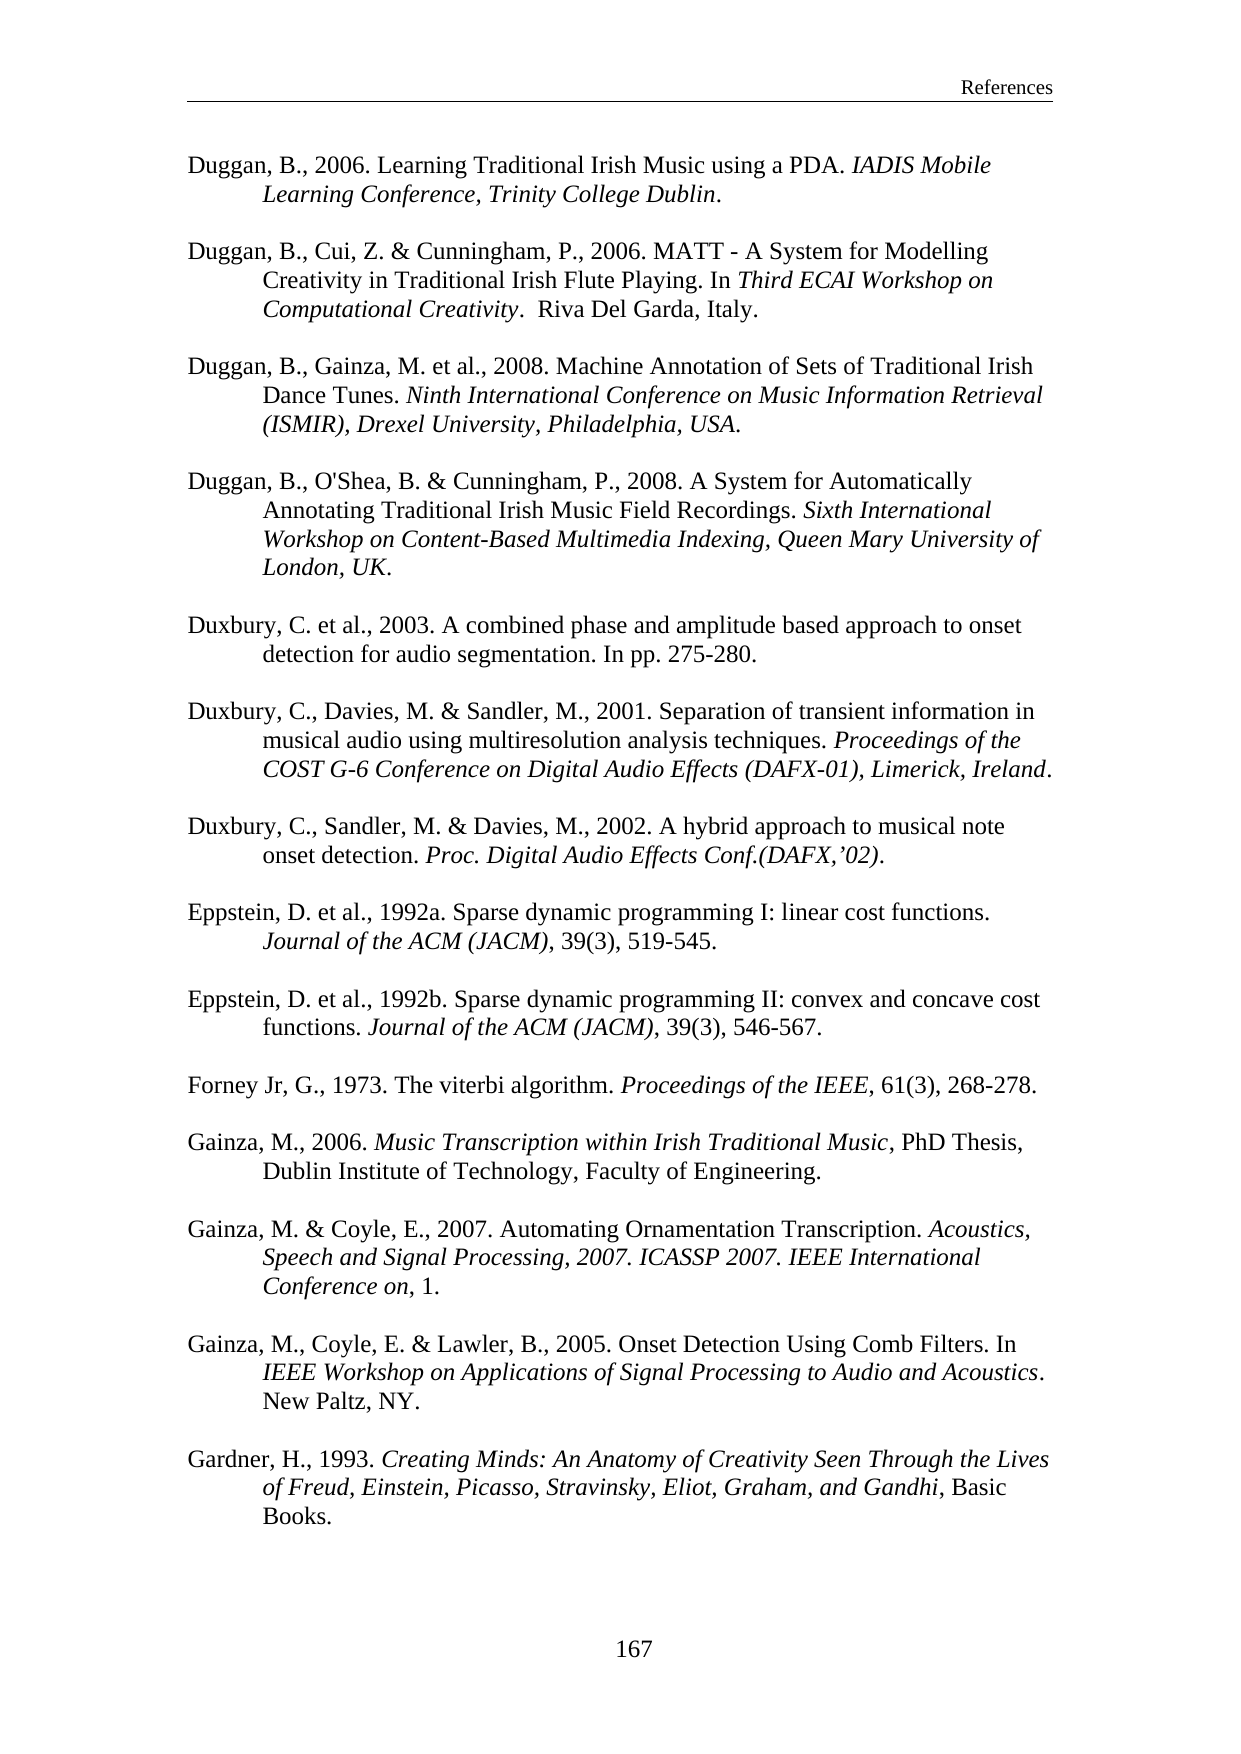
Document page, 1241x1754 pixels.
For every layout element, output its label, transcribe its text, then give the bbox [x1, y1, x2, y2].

text Duxbury, C., Sandler, M. & Davies, M., 2002. A hybrid approach to musical note onset detection. Proc. Digital Audio Effects Conf.(DAFX,’02). [187, 811, 1053, 869]
text Gardner, H., 1993. Creating Minds: An Anatomy of Creativity Seen Through the Lives of Freud, Einstein, Picasso, Stravinsky, Eliot, Graham, and Gandhi, Basic Books. [187, 1444, 1053, 1530]
text Forney Jr, G., 1973. The viterbi algorithm. Proceedings of the IEEE, 61(3), 268-278. [187, 1070, 1053, 1099]
text Eppstein, D. et al., 1992a. Sparse dynamic programming I: linear cost functions. Journal of the ACM (JACM), 39(3), 519-545. [187, 897, 1053, 955]
text Eppstein, D. et al., 1992b. Sparse dynamic programming II: convex and concave cost functions. Journal of the ACM (JACM), 39(3), 546-567. [187, 984, 1053, 1041]
text Duxbury, C. et al., 2003. A combined phase and amplitude based approach to onset detection for audio segmentation. In pp. 275-280. [187, 610, 1053, 667]
text Duggan, B., Gainza, M. et al., 2008. Machine Annotation of Sets of Traditional Irish Dance Tunes. Ninth International Conference on Music Information Retrieval (ISMIR), Drexel University, Philadelphia, USA. [187, 351, 1053, 437]
text Duggan, B., 2006. Learning Traditional Irish Music using a PDA. IADIS Mobile Learning Conference, Trinity College Dublin. [187, 150, 1053, 207]
text Duggan, B., Cui, Z. & Cunningham, P., 2006. MATT - A System for Modelling Creativity in Traditional Irish Flute Playing. In Third ECAI Workshop on Computational Creativity. Riva Del Garda, Italy. [187, 236, 1053, 322]
text Gainza, M., 2006. Music Transcription within Irish Traditional Music, PhD Thesis, Dublin Institute of Technology, Faculty of Engineering. [187, 1127, 1053, 1185]
text Duggan, B., O'Shea, B. & Cunningham, P., 2008. A System for Automatically Annotating Traditional Irish Music Field Recordings. Sixth International Workshop on Content-Based Multimedia Indexing, Queen Mary University of London, UK. [187, 466, 1053, 581]
text Gainza, M., Coyle, E. & Lawler, B., 2005. Onset Detection Using Comb Filters. In IEEE Workshop on Applications of Signal Processing to Audio and Acoustics. New Paltz, NY. [187, 1329, 1053, 1415]
text Gainza, M. & Coyle, E., 2007. Automating Ornamentation Transcription. Acoustics, Speech and Signal Processing, 2007. ICASSP 2007. IEEE International Conference on, 1. [187, 1214, 1053, 1300]
text Duxbury, C., Davies, M. & Sandler, M., 2001. Separation of transient information in musical audio using multiresolution analysis techniques. Proceedings of the COST G-6 Conference on Digital Audio Effects (DAFX-01), Limerick, Ireland. [187, 696, 1053, 782]
